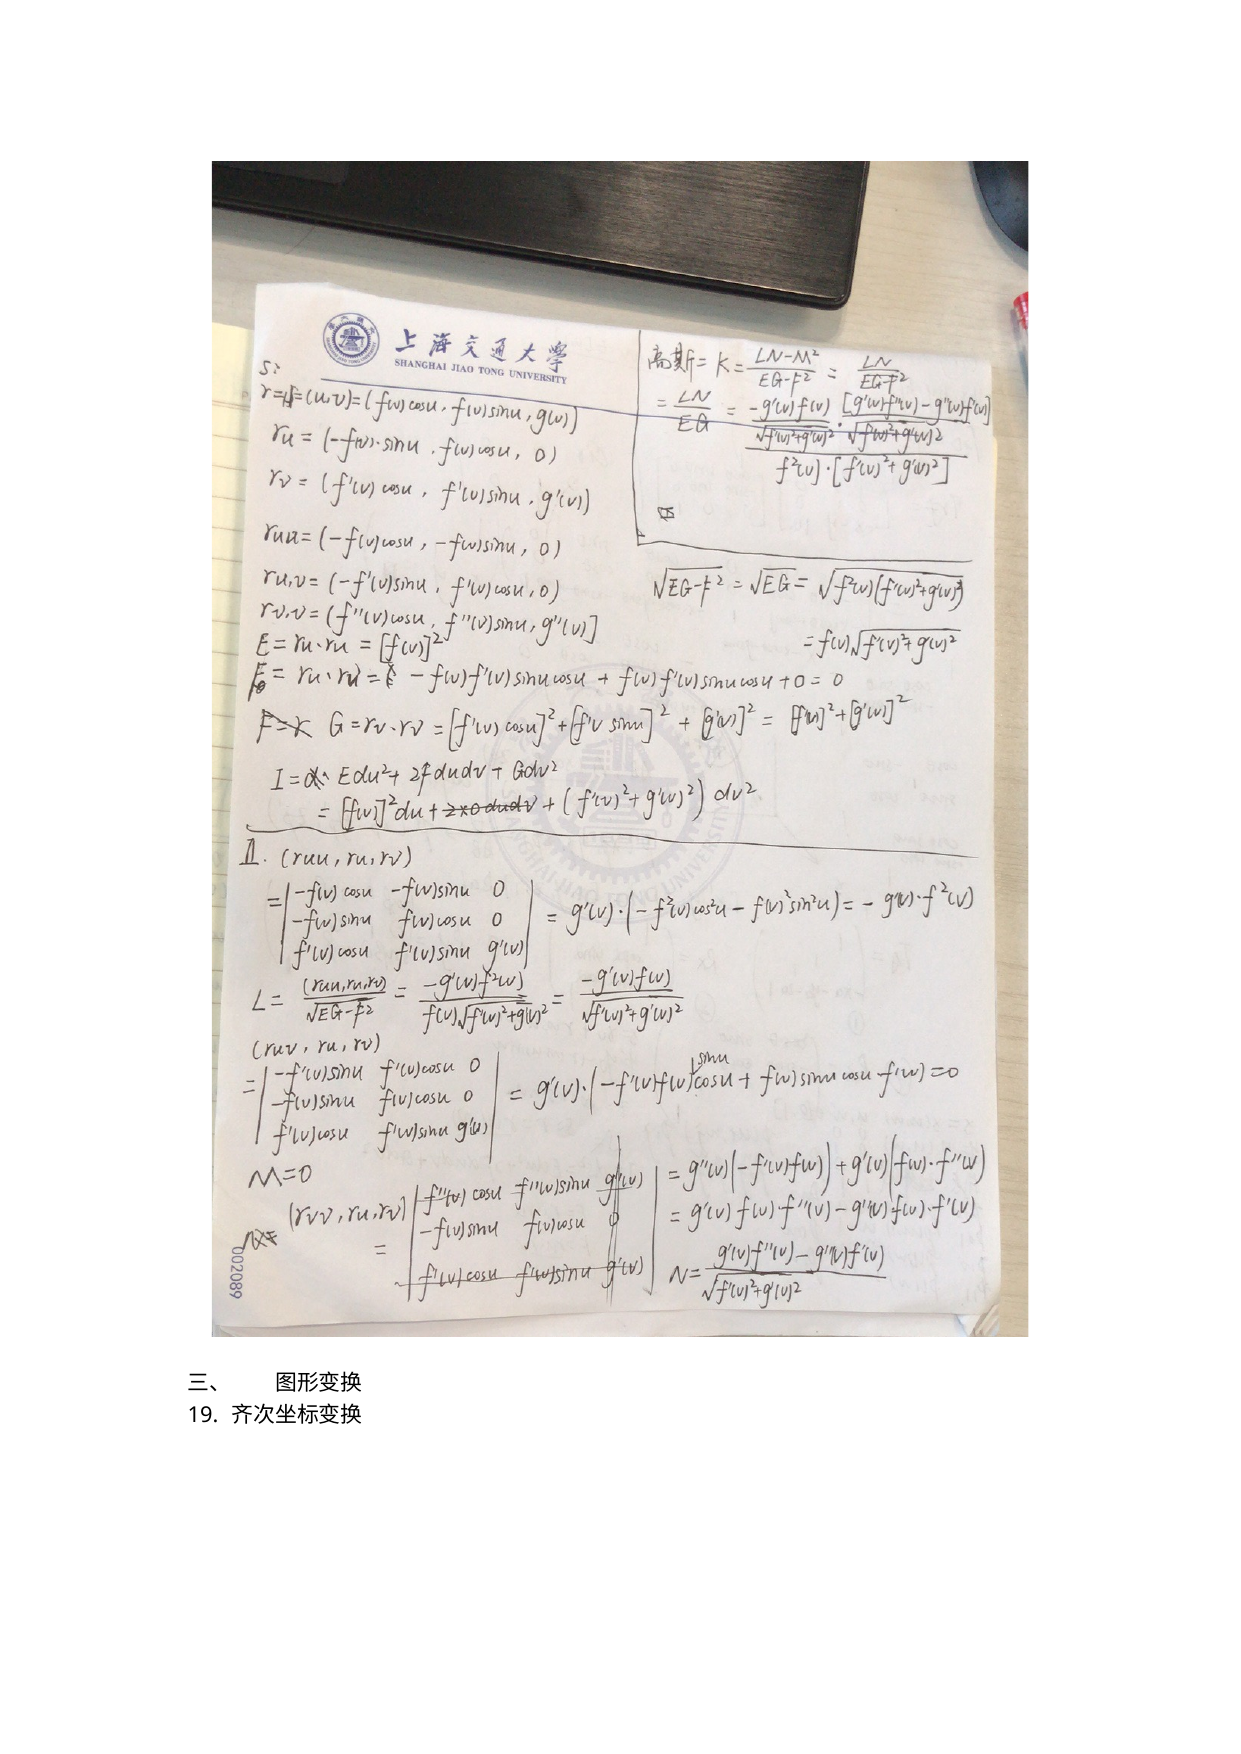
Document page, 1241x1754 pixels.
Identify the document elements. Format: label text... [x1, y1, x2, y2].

list 图形变换 [187, 1364, 1053, 1397]
list 齐次坐标变换 [187, 1397, 1053, 1429]
picture [211, 161, 1029, 1337]
